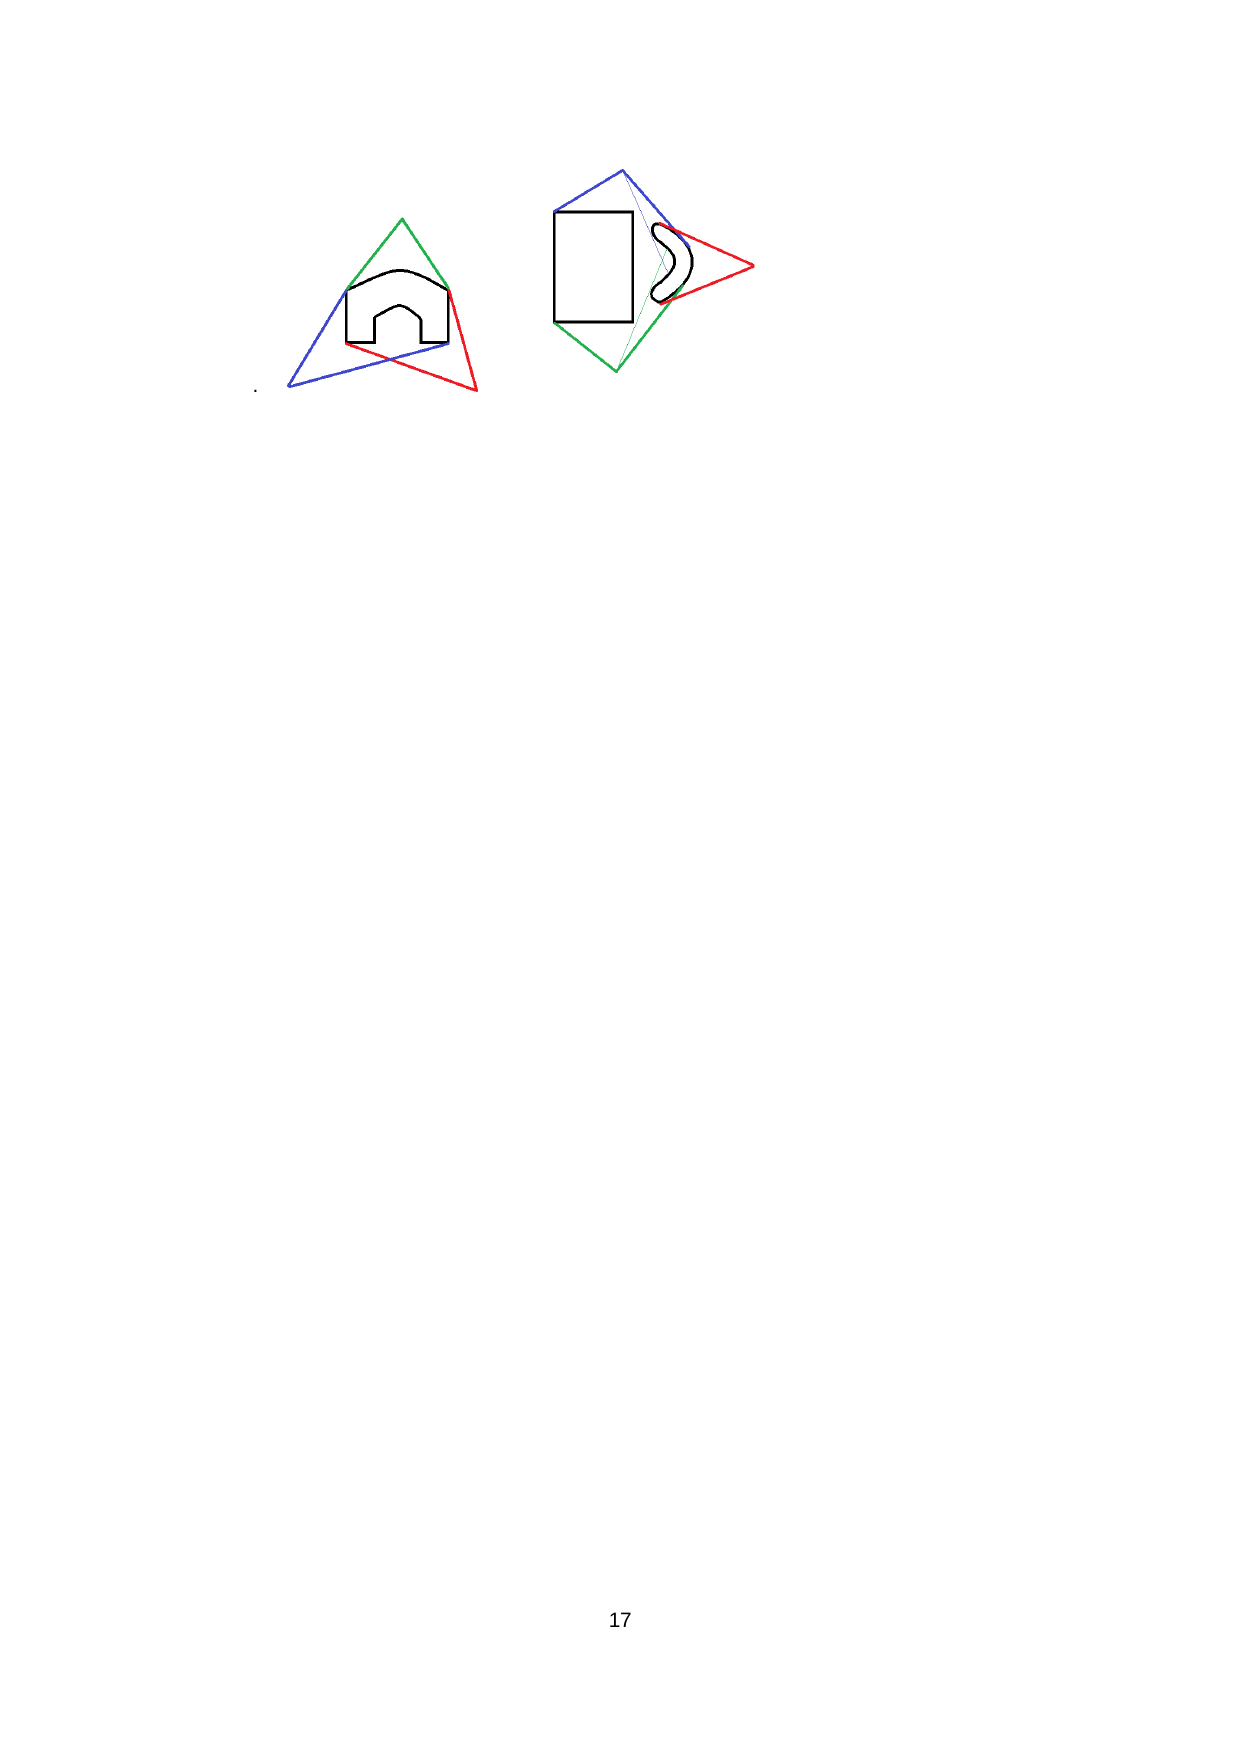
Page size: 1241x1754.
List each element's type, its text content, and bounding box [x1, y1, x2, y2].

picture [263, 147, 771, 393]
